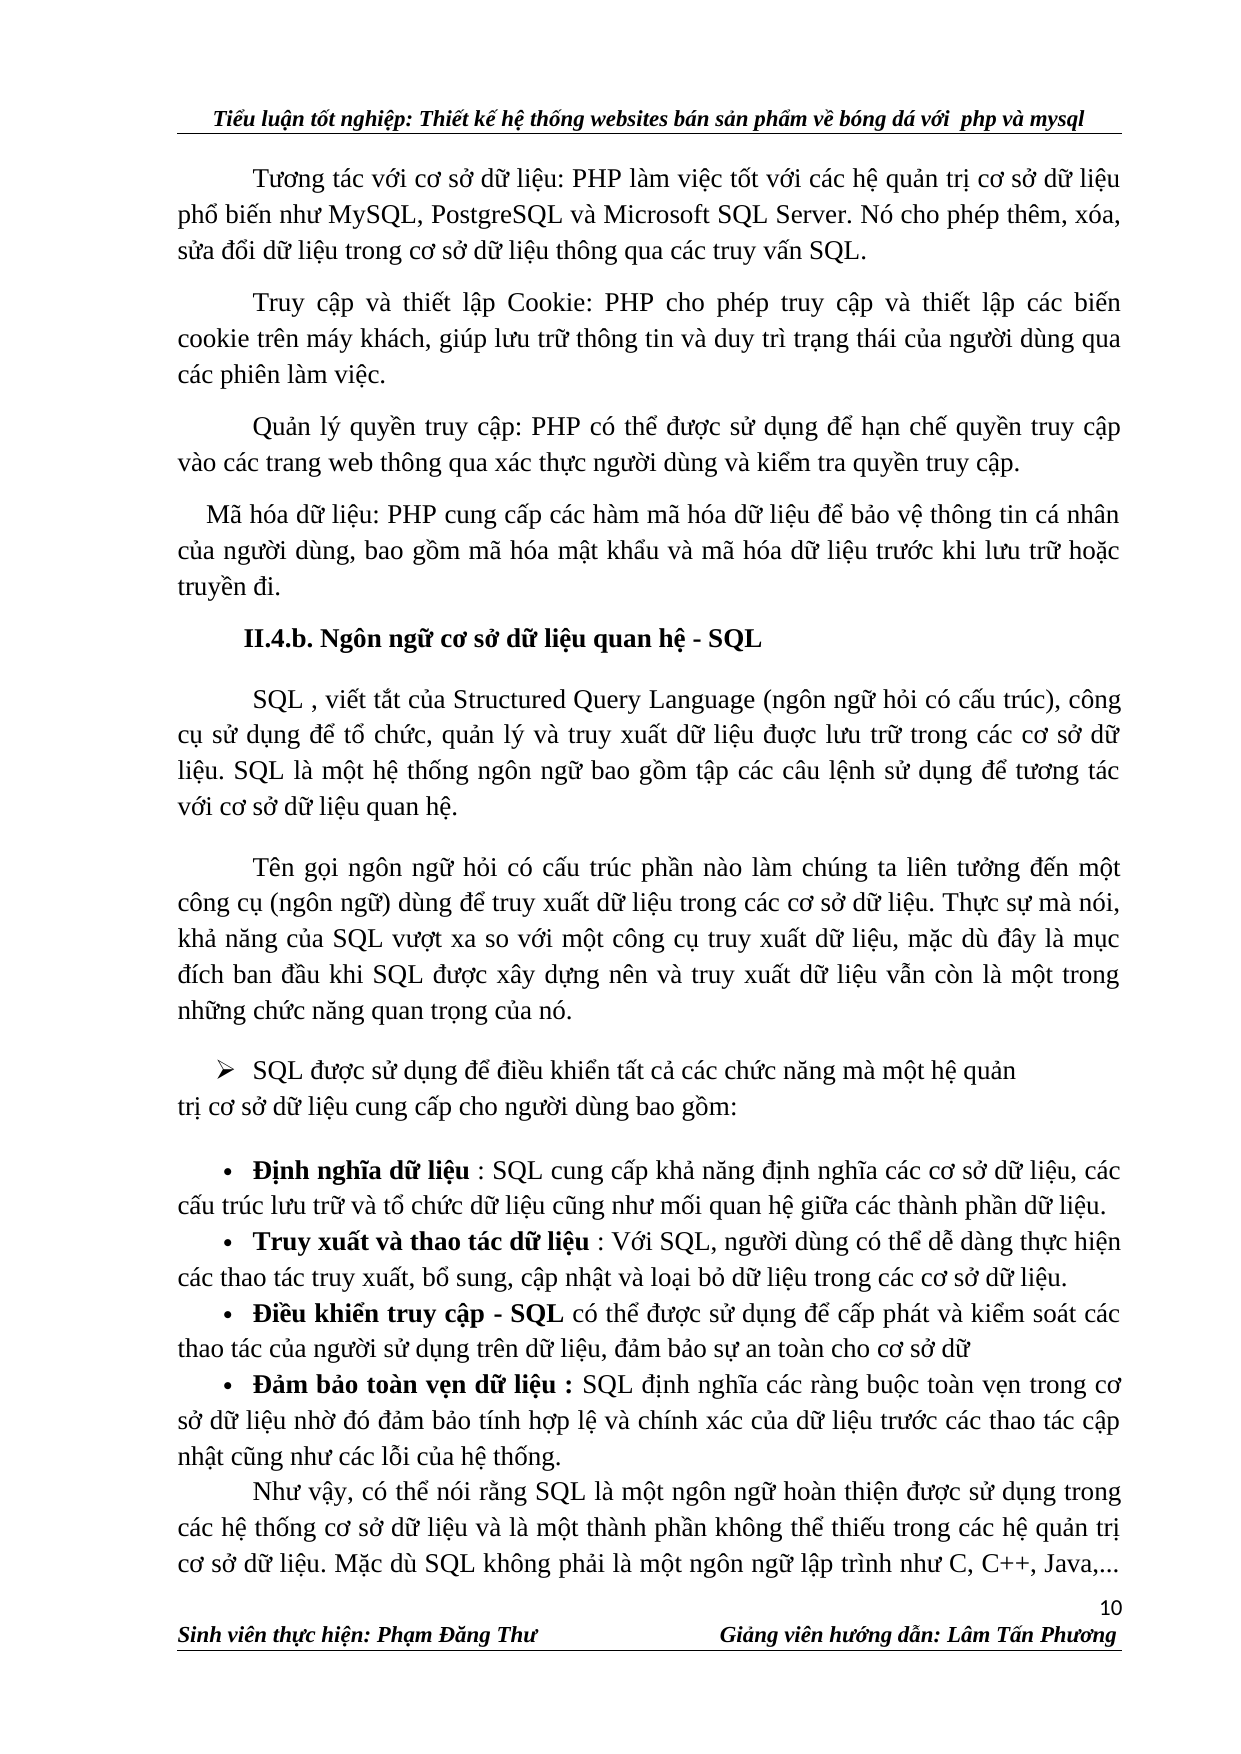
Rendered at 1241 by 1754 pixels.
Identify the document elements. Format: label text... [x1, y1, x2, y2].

text Mã hóa dữ liệu: PHP cung cấp các hàm mã hóa dữ liệu để bảo vệ thông tin cá nhân của người dùng, bao gồm mã hóa mật khẩu và mã hóa dữ liệu trước khi lưu trữ hoặc truyền đi. [177, 498, 1122, 601]
text SQL , viết tắt của Structured Query Language (ngôn ngữ hỏi có cấu trúc), công cụ sử dụng để tổ chức, quản lý và truy xuất dữ liệu đuợc lưu trữ trong các cơ sở dữ liệu. SQL là một hệ thống ngôn ngữ bao gồm tập các câu lệnh sử dụng để tương tác với cơ sở dữ liệu quan hệ. [177, 683, 1122, 821]
list Truy xuất và thao tác dữ liệu : Với SQL, người dùng có thể dễ dàng thực hiện các thao tác truy xuất, bổ sung, cập nhật và loại bỏ dữ liệu trong các cơ sở dữ liệu. [177, 1225, 1122, 1292]
text II.4.b. Ngôn ngữ cơ sở dữ liệu quan hệ - SQL [206, 622, 1122, 653]
text Tên gọi ngôn ngữ hỏi có cấu trúc phần nào làm chúng ta liên tưởng đến một công cụ (ngôn ngữ) dùng để truy xuất dữ liệu trong các cơ sở dữ liệu. Thực sự mà nói, khả năng của SQL vượt xa so với một công cụ truy xuất dữ liệu, mặc dù đây là mục đích ban đầu khi SQL được xây dựng nên và truy xuất dữ liệu vẫn còn là một trong những chức năng quan trọng của nó. [177, 851, 1122, 1025]
list Đảm bảo toàn vẹn dữ liệu : SQL định nghĩa các ràng buộc toàn vẹn trong cơ sở dữ liệu nhờ đó đảm bảo tính hợp lệ và chính xác của dữ liệu trước các thao tác cập nhật cũng như các lỗi của hệ thống. [177, 1368, 1122, 1471]
list SQL được sử dụng để điều khiển tất cả các chức năng mà một hệ quản trị cơ sở dữ liệu cung cấp cho người dùng bao gồm: [177, 1054, 1017, 1121]
text Quản lý quyền truy cập: PHP có thể được sử dụng để hạn chế quyền truy cập vào các trang web thông qua xác thực người dùng và kiểm tra quyền truy cập. [177, 410, 1122, 477]
list Điều khiển truy cập - SQL có thể được sử dụng để cấp phát và kiểm soát các thao tác của người sử dụng trên dữ liệu, đảm bảo sự an toàn cho cơ sở dữ [177, 1297, 1122, 1363]
text Tương tác với cơ sở dữ liệu: PHP làm việc tốt với các hệ quản trị cơ sở dữ liệu phổ biến như MySQL, PostgreSQL và Microsoft SQL Server. Nó cho phép thêm, xóa, sửa đổi dữ liệu trong cơ sở dữ liệu thông qua các truy vấn SQL. [177, 162, 1122, 265]
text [177, 1475, 1122, 1578]
list Định nghĩa dữ liệu : SQL cung cấp khả năng định nghĩa các cơ sở dữ liệu, các cấu trúc lưu trữ và tổ chức dữ liệu cũng như mối quan hệ giữa các thành phần dữ liệu. [177, 1154, 1122, 1221]
text Truy cập và thiết lập Cookie: PHP cho phép truy cập và thiết lập các biến cookie trên máy khách, giúp lưu trữ thông tin và duy trì trạng thái của người dùng qua các phiên làm việc. [177, 286, 1122, 389]
